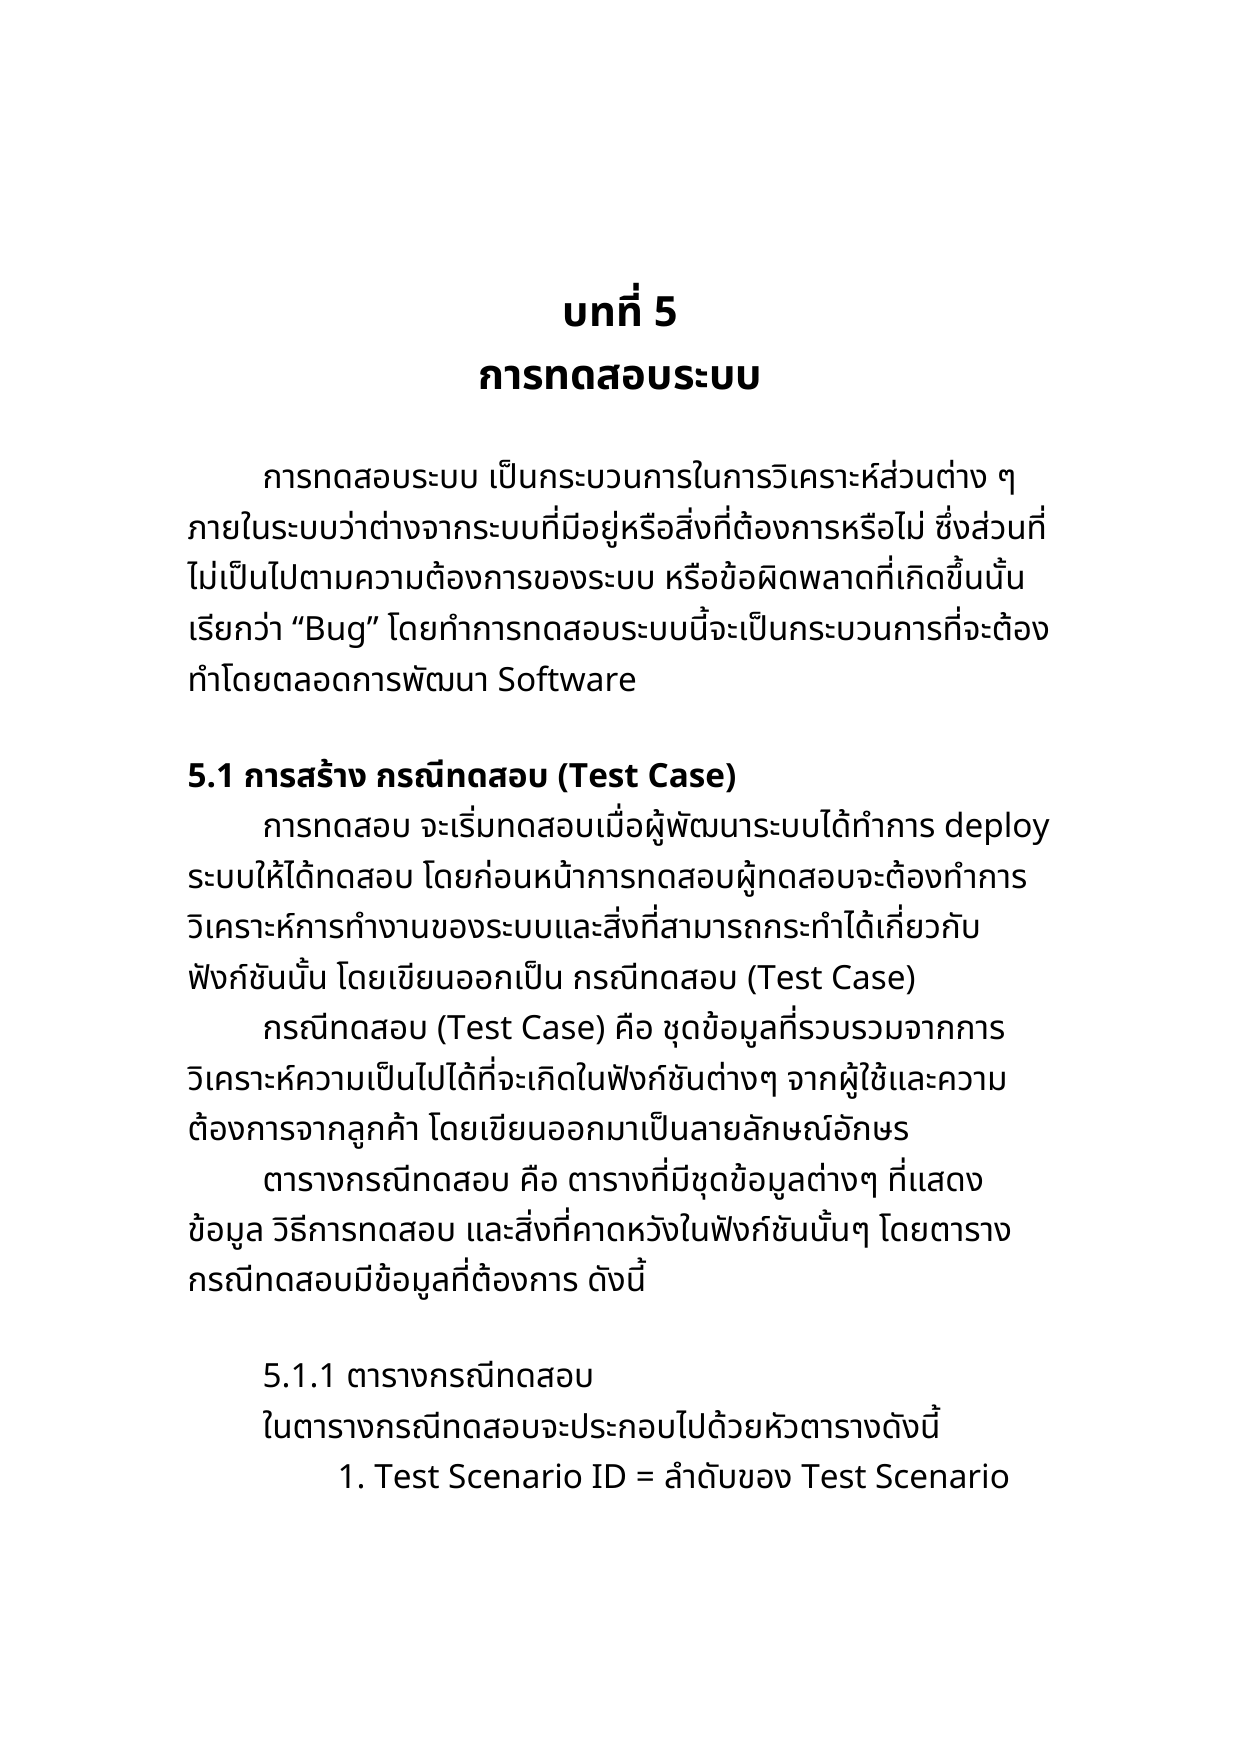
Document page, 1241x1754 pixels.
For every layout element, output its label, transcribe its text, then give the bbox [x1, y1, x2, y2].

text 5.1.1 ตารางกรณีทดสอบ [187, 1352, 1053, 1403]
text กรณีทดสอบ (Test Case) คือ ชุดข้อมูลที่รวบรวมจากการวิเคราะห์ความเป็นไปได้ที่จะเกิดในฟังก์ชันต่างๆ จากผู้ใช้และความต้องการจากลูกค้า โดยเขียนออกมาเป็นลายลักษณ์อักษร [187, 1004, 1053, 1156]
text การทดสอบระบบ เป็นกระบวนการในการวิเคราะห์ส่วนต่าง ๆ ภายในระบบว่าต่างจากระบบที่มีอยู่หรือสิ่งที่ต้องการหรือไม่ ซึ่งส่วนที่ไม่เป็นไปตามความต้องการของระบบ หรือข้อผิดพลาดที่เกิดขึ้นนั้น เรียกว่า “Bug” โดยทำการทดสอบระบบนี้จะเป็นกระบวนการที่จะต้องทำโดยตลอดการพัฒนา Software [187, 453, 1053, 706]
text บทที่ 5 การทดสอบระบบ [187, 282, 1053, 408]
text 1. Test Scenario ID = ลำดับของ Test Scenario [187, 1453, 1053, 1504]
text ในตารางกรณีทดสอบจะประกอบไปด้วยหัวตารางดังนี้ [187, 1403, 1053, 1453]
text การทดสอบ จะเริ่มทดสอบเมื่อผู้พัฒนาระบบได้ทำการ deploy ระบบให้ได้ทดสอบ โดยก่อนหน้าการทดสอบผู้ทดสอบจะต้องทำการวิเคราะห์การทำงานของระบบและสิ่งที่สามารถกระทำได้เกี่ยวกับฟังก์ชันนั้น โดยเขียนออกเป็น กรณีทดสอบ (Test Case) [187, 802, 1053, 1004]
text 5.1 การสร้าง กรณีทดสอบ (Test Case) [187, 751, 1053, 802]
text ตารางกรณีทดสอบ คือ ตารางที่มีชุดข้อมูลต่างๆ ที่แสดงข้อมูล วิธีการทดสอบ และสิ่งที่คาดหวังในฟังก์ชันนั้นๆ โดยตารางกรณีทดสอบมีข้อมูลที่ต้องการ ดังนี้ [187, 1156, 1053, 1307]
